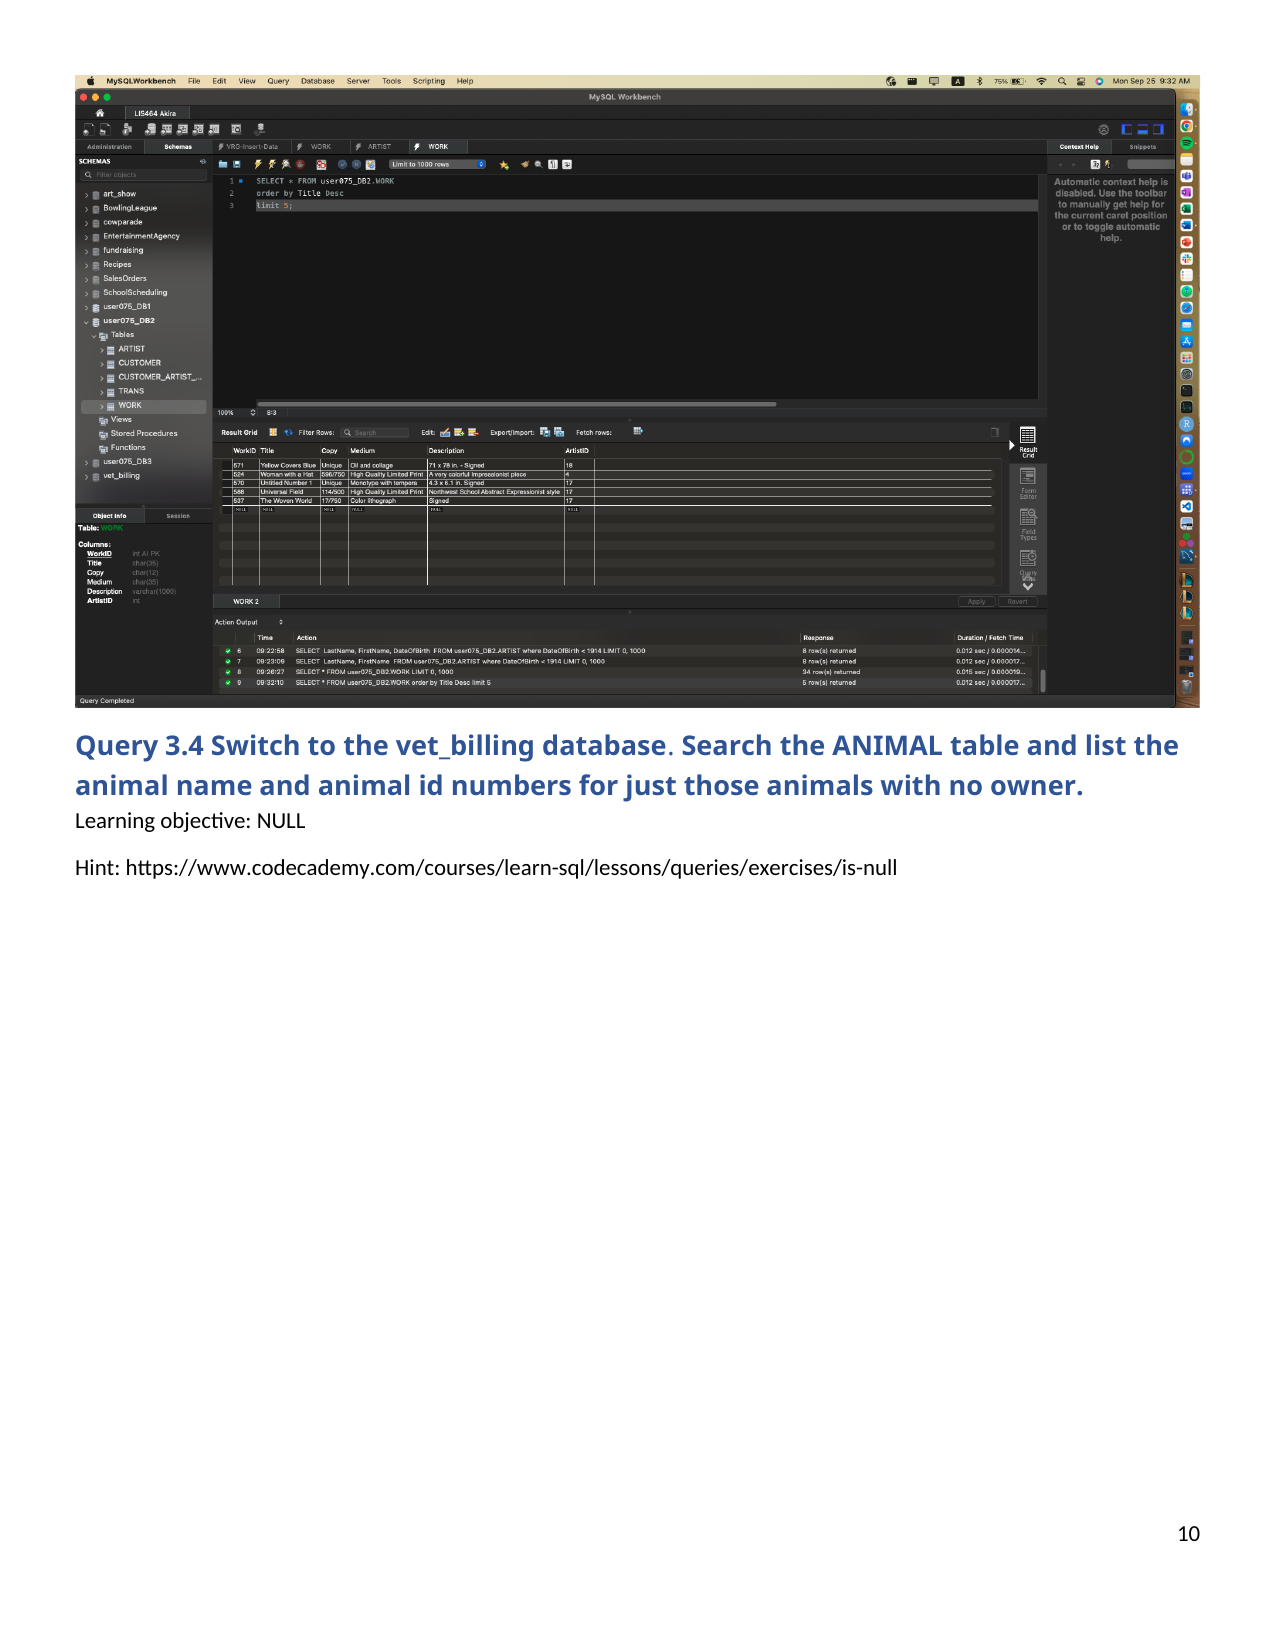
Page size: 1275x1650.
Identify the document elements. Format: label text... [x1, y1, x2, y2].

text Learning objective: NULL [75, 806, 1200, 834]
picture [75, 75, 1200, 708]
text Hint: https://www.codecademy.com/courses/learn-sql/lessons/queries/exercises/is-null [75, 853, 1200, 881]
subtitle Query 3.4 Switch to the vet_billing database. Search the ANIMAL table and list the animal name and animal id numbers for just those animals with no owner. [75, 727, 1200, 803]
